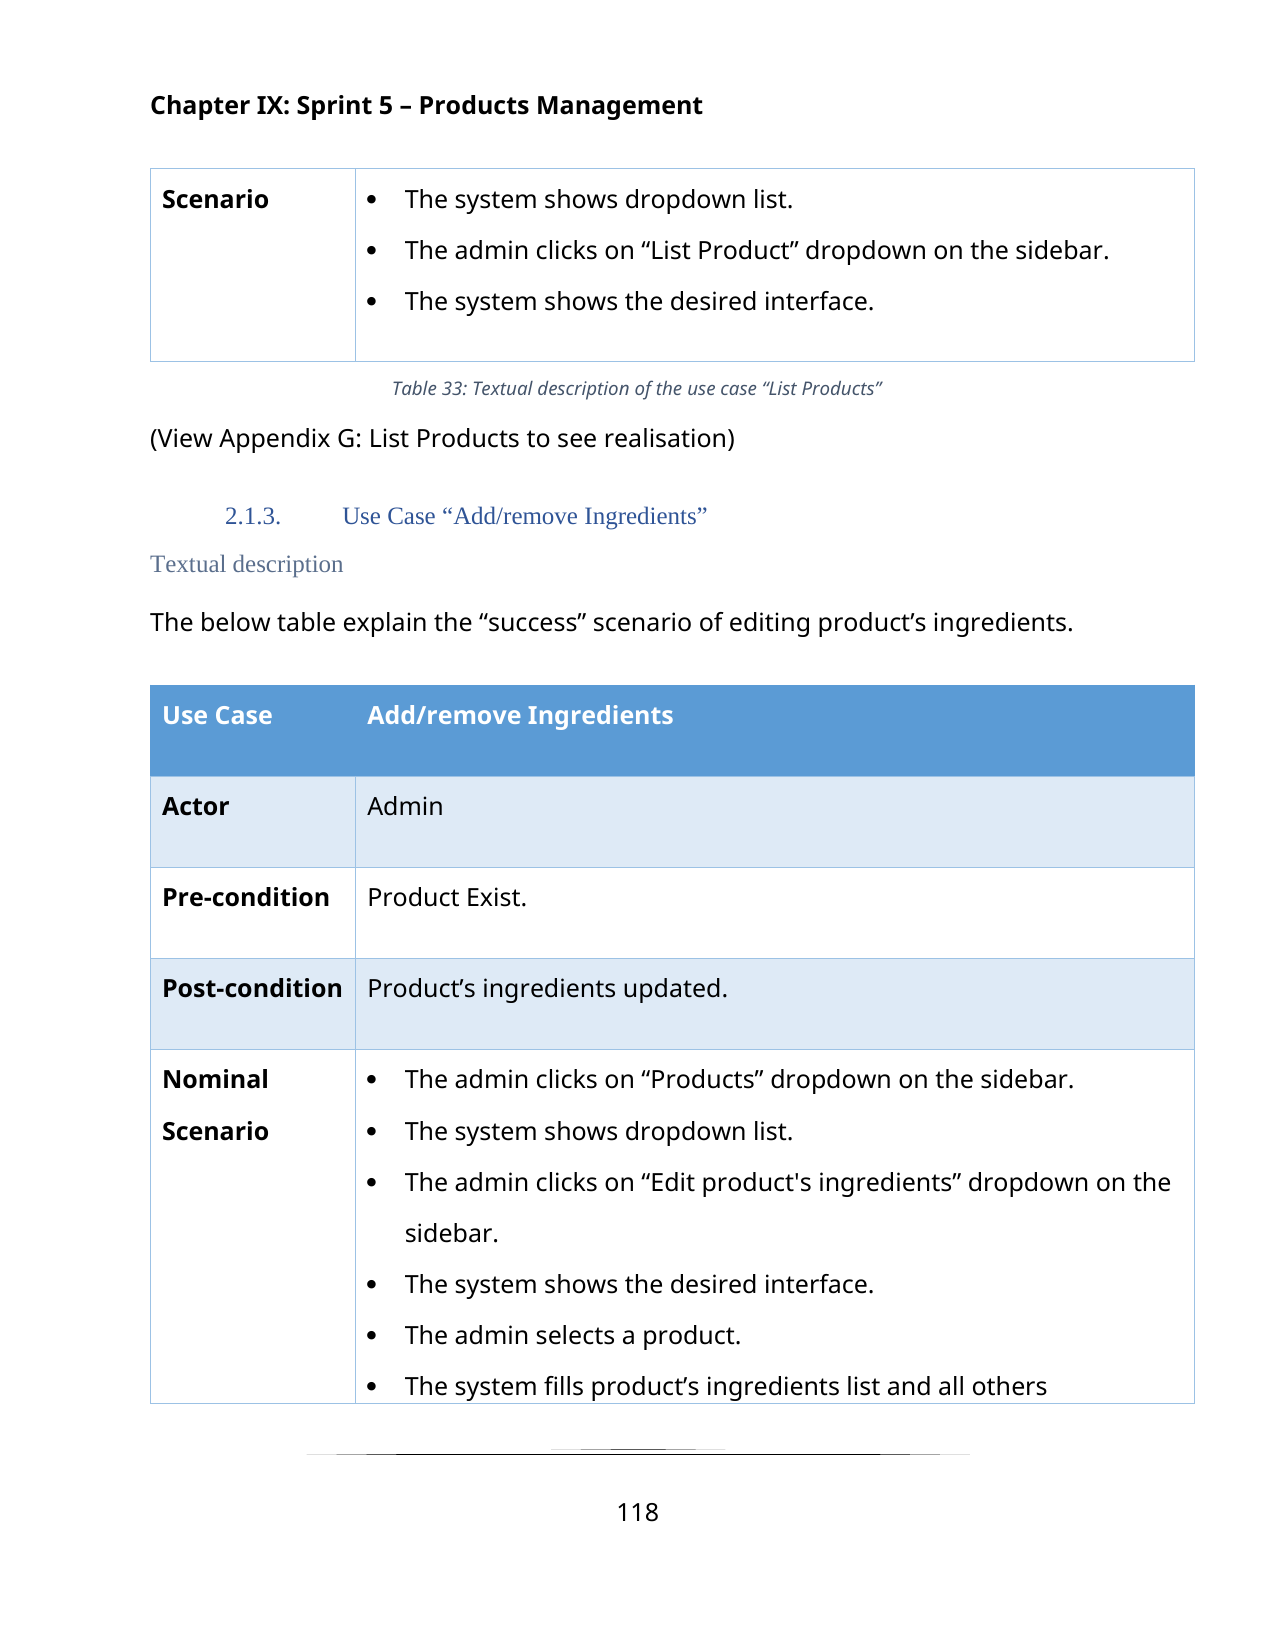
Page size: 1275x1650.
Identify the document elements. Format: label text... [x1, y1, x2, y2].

text (View Appendix G: List Products to see realisation) [150, 421, 1125, 455]
table_cell Nominal Scenario [151, 1050, 355, 1402]
table_cell Product Exist. [356, 868, 1194, 958]
table_cell Post-condition [151, 959, 355, 1049]
table_header Add/remove Ingredients [356, 686, 1194, 776]
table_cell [356, 169, 1194, 361]
table_cell Nominal Scenario [151, 169, 355, 361]
table_cell Actor [151, 777, 355, 867]
table_cell Pre-condition [151, 868, 355, 958]
text Table 33: Textual description of the use case “List Products” [150, 375, 1125, 400]
text The below table explain the “success” scenario of editing product’s ingredients. [150, 604, 1125, 638]
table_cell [356, 1050, 1194, 1402]
subtitle Use Case “Add/remove Ingredients” [225, 501, 1125, 530]
table_cell Admin [356, 777, 1194, 867]
subtitle Textual description [150, 549, 1125, 577]
table_header Use Case [151, 686, 355, 776]
table_cell Product’s ingredients updated. [356, 959, 1194, 1049]
